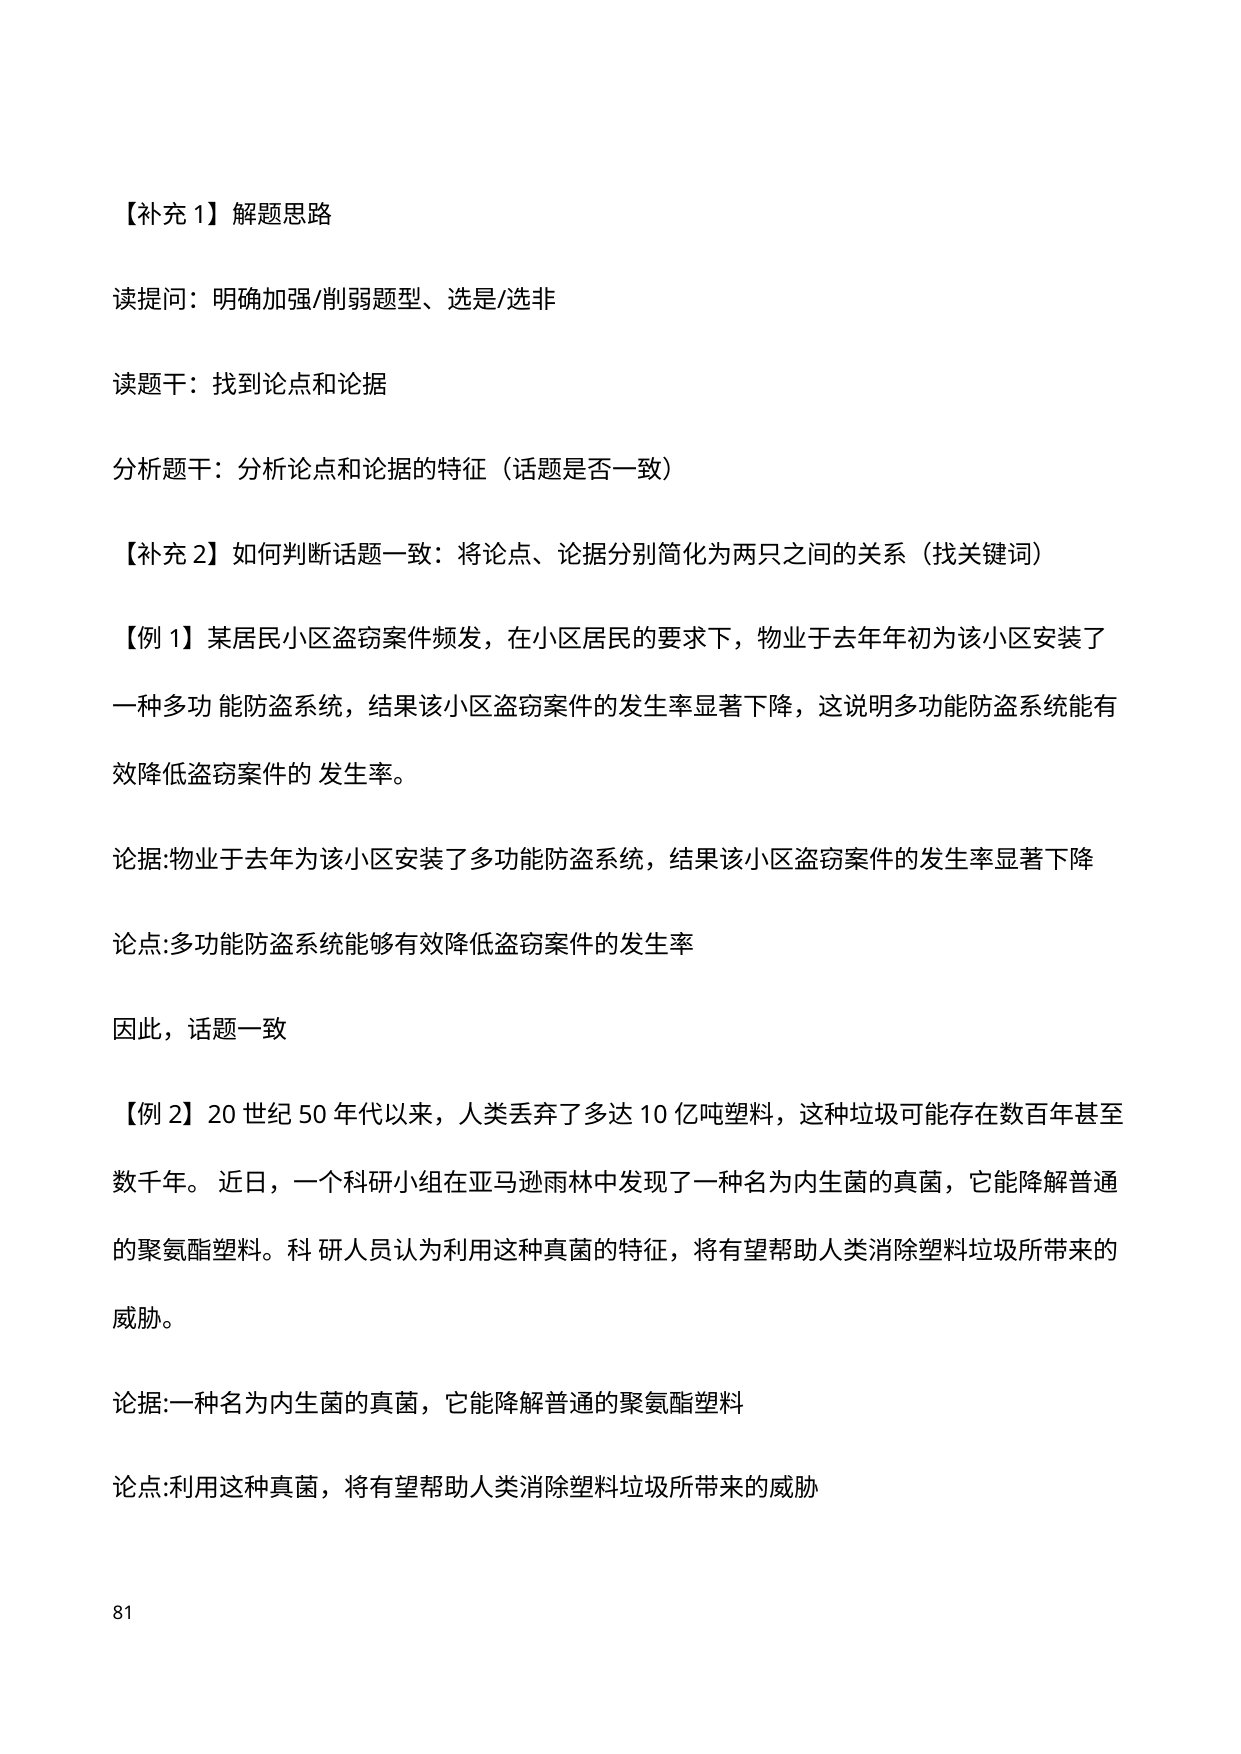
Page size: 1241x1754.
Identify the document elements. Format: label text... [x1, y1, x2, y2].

text 【补充2】如何判断话题一致：将论点、论据分别简化为两只之间的关系（找关键词） [112, 518, 1128, 586]
text 论点:多功能防盗系统能够有效降低盗窃案件的发生率 [112, 909, 1128, 977]
text 分析题干：分析论点和论据的特征（话题是否一致） [112, 433, 1128, 501]
text 论据:一种名为内生菌的真菌，它能降解普通的聚氨酯塑料 [112, 1367, 1128, 1435]
text 【补充1】解题思路 [112, 179, 1128, 247]
text 因此，话题一致 [112, 994, 1128, 1062]
text 【例 2】20 世纪 50 年代以来，人类丢弃了多达 10 亿吨塑料，这种垃圾可能存在数百年甚至数千年。 近日，一个科研小组在亚马逊雨林中发现了一种名为内生菌的真菌，它能降解普通的聚氨酯塑料。科 研人员认为利用这种真菌的特征，将有望帮助人类消除塑料垃圾所带来的威胁。 [112, 1078, 1128, 1350]
text 论据:物业于去年为该小区安装了多功能防盗系统，结果该小区盗窃案件的发生率显著下降 [112, 824, 1128, 892]
text 读提问：明确加强/削弱题型、选是/选非 [112, 263, 1128, 331]
text 【例 1】某居民小区盗窃案件频发，在小区居民的要求下，物业于去年年初为该小区安装了一种多功 能防盗系统，结果该小区盗窃案件的发生率显著下降，这说明多功能防盗系统能有效降低盗窃案件的 发生率。 [112, 603, 1128, 807]
text 论点:利用这种真菌，将有望帮助人类消除塑料垃圾所带来的威胁 [112, 1452, 1128, 1520]
text 读题干：找到论点和论据 [112, 348, 1128, 416]
